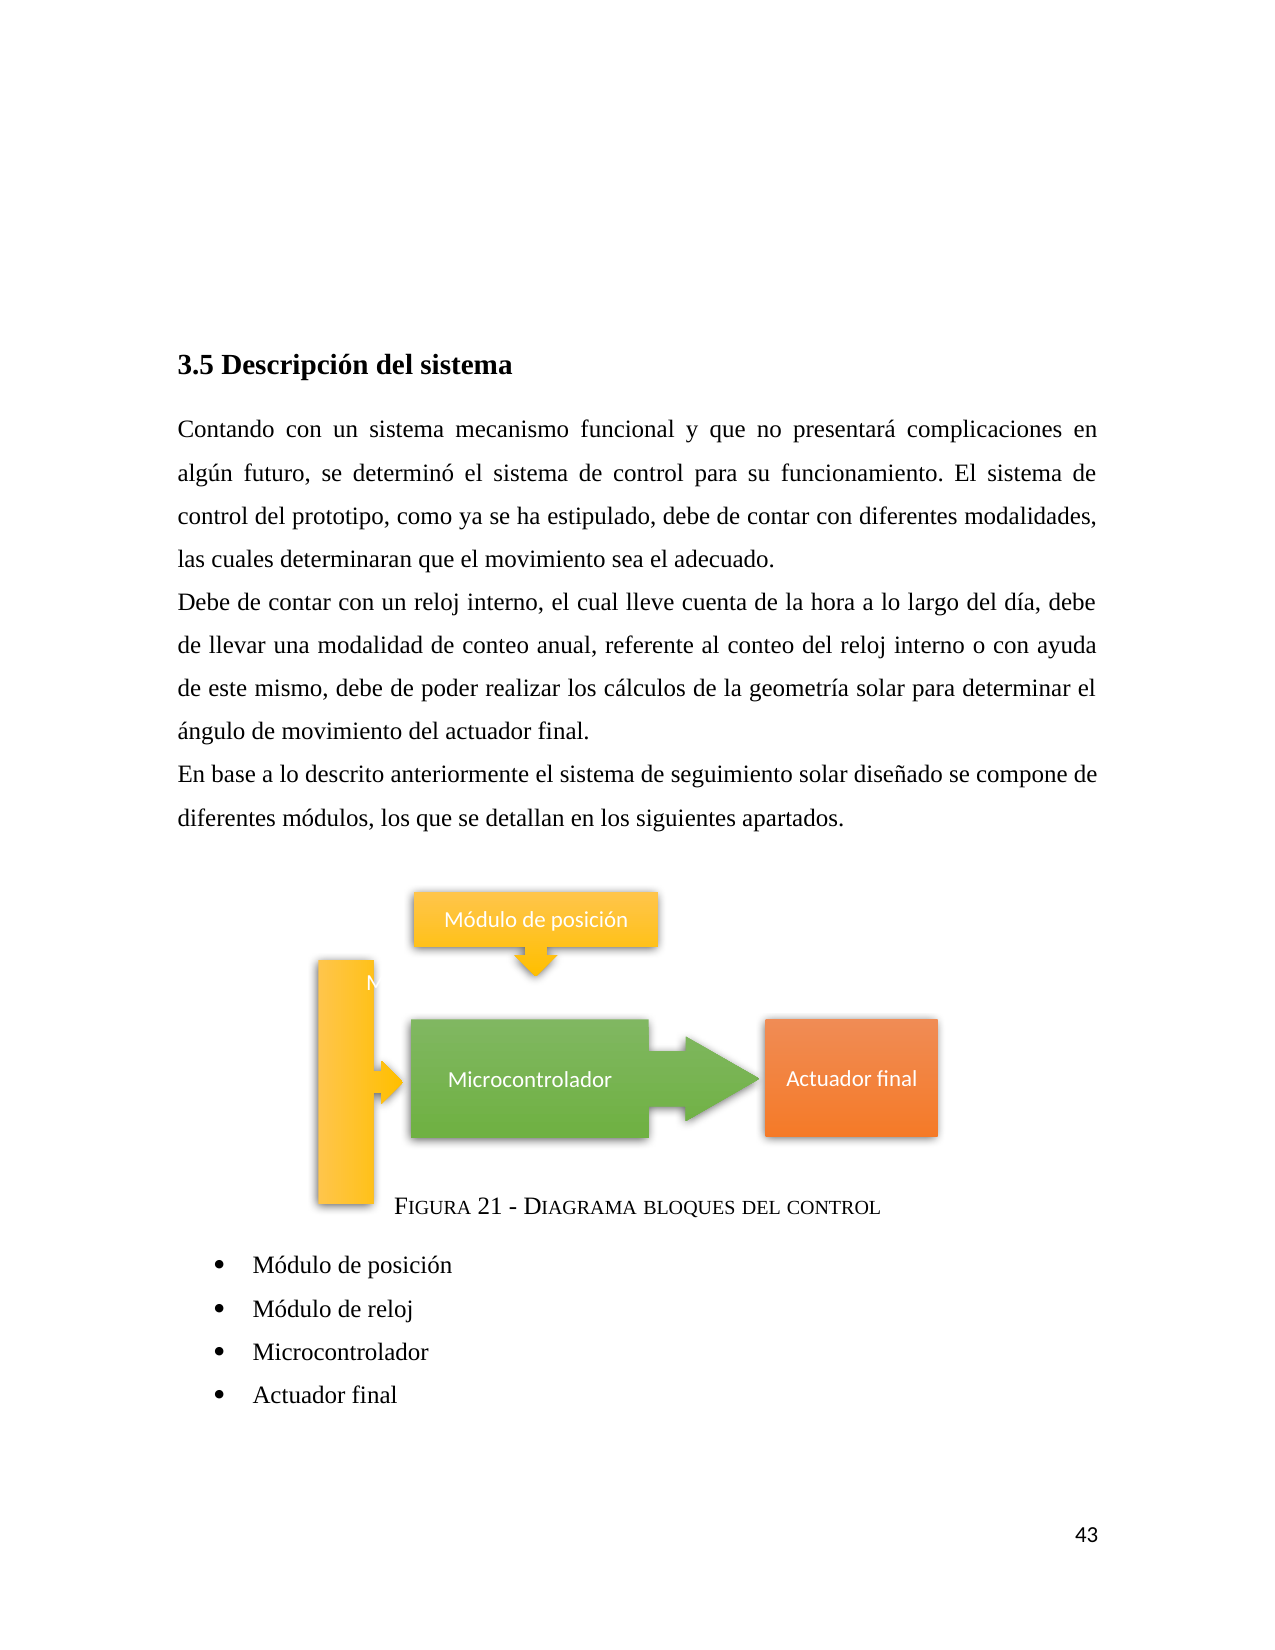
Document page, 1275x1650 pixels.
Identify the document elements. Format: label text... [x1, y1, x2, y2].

text Contando con un sistema mecanismo funcional y que no presentará complicaciones en algún futuro, se determinó el sistema de control para su funcionamiento. El sistema de control del prototipo, como ya se ha estipulado, debe de contar con diferentes modalidades, las cuales determinaran que el movimiento sea el adecuado. [177, 414, 1098, 573]
list Módulo de posición [215, 1251, 1098, 1279]
list Actuador final [215, 1380, 1098, 1409]
list Módulo de reloj [215, 1294, 1098, 1322]
list Microcontrolador [215, 1337, 1098, 1366]
text En base a lo descrito anteriormente el sistema de seguimiento solar diseñado se compone de diferentes módulos, los que se detallan en los siguientes apartados. [177, 759, 1098, 831]
text 3.5 Descripción del sistema [177, 347, 1098, 381]
text Figura 21 - Diagrama bloques del control [177, 1191, 1098, 1219]
text Debe de contar con un reloj interno, el cual lleve cuenta de la hora a lo largo del día, debe de llevar una modalidad de conteo anual, referente al conteo del reloj interno o con ayuda de este mismo, debe de poder realizar los cálculos de la geometría solar para determinar el ángulo de movimiento del actuador final. [177, 587, 1098, 745]
